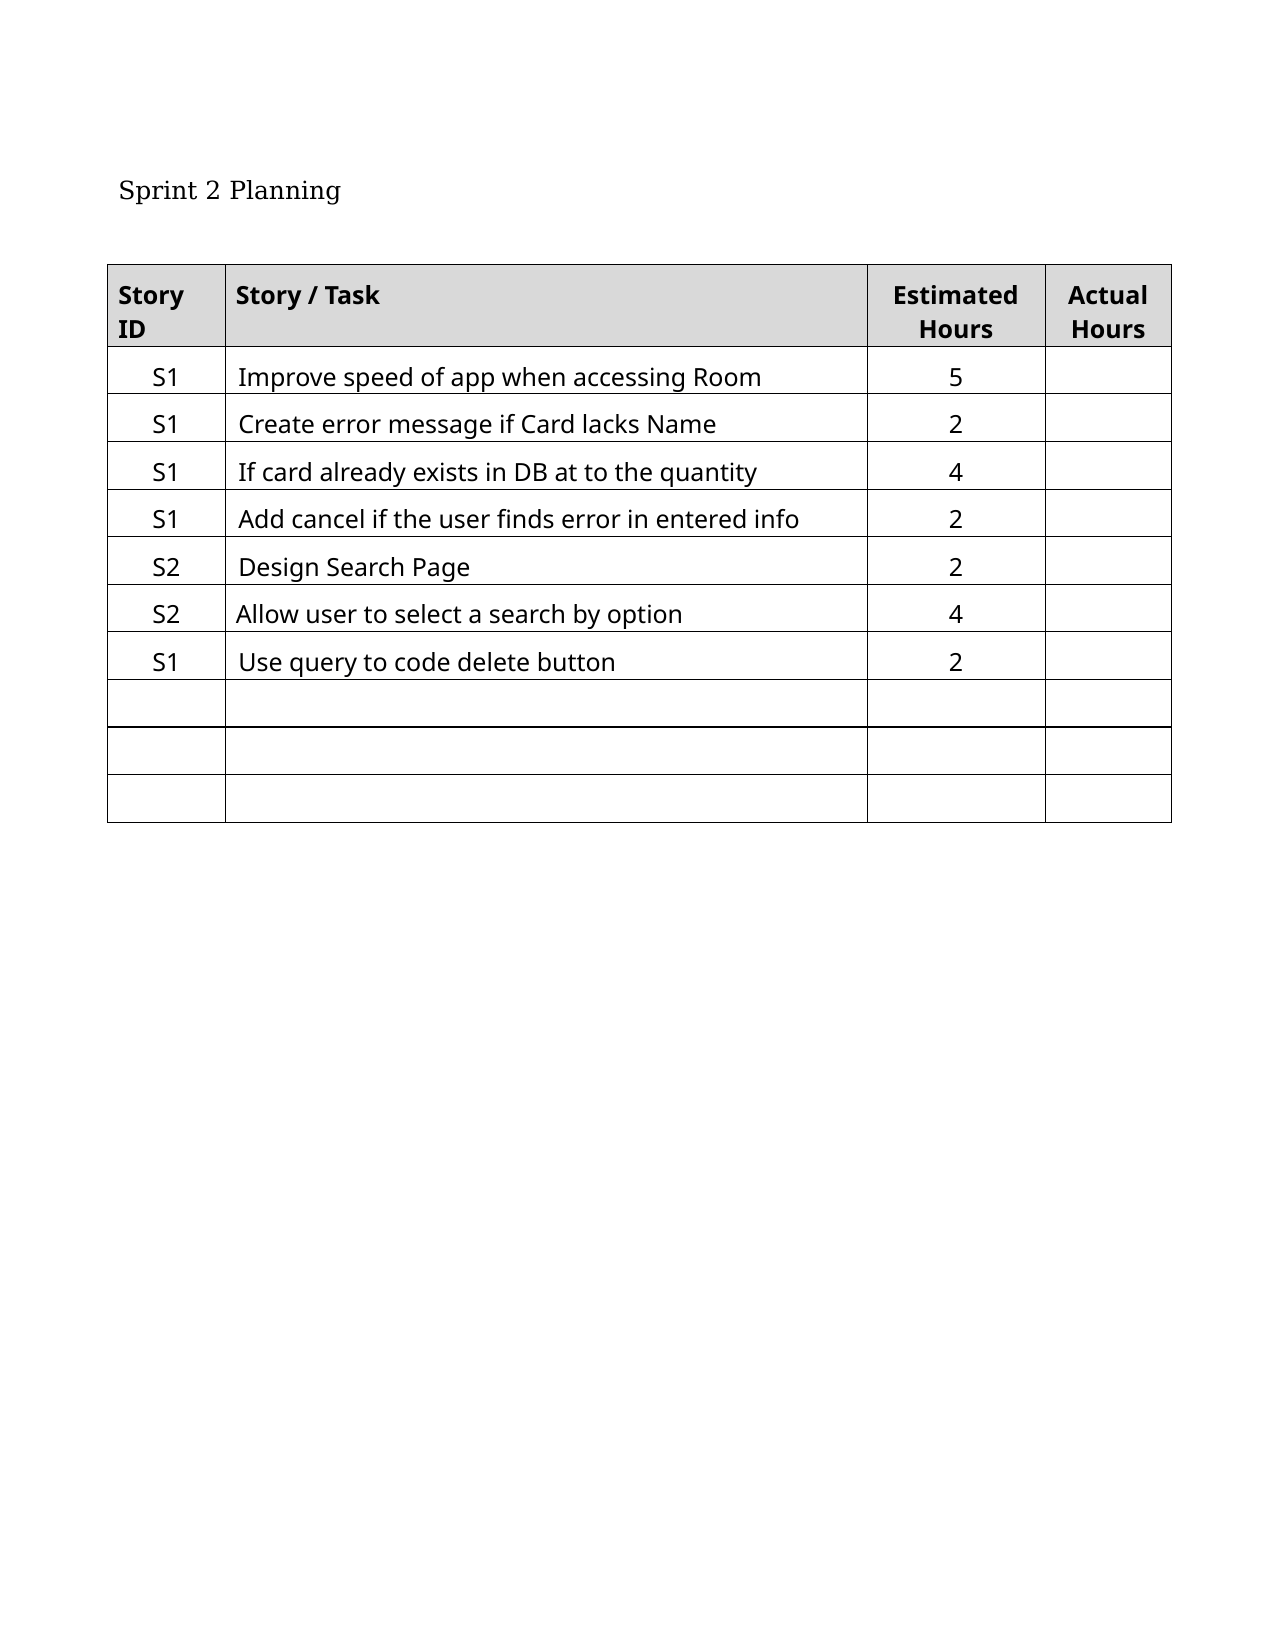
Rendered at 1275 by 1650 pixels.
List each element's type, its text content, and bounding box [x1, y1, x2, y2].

table_cell [868, 775, 1045, 822]
table_cell [1046, 585, 1171, 631]
table_cell Allow user to select a search by option [226, 585, 867, 631]
table_header Actual Hours [1046, 265, 1171, 346]
table_cell [226, 680, 867, 726]
table_cell 4 [868, 442, 1045, 488]
table_cell [108, 680, 225, 726]
table_cell [868, 680, 1045, 726]
table_cell S2 [108, 537, 225, 584]
table_cell [1046, 680, 1171, 726]
table_cell [1046, 442, 1171, 488]
table_header Story ID [108, 265, 225, 346]
text Sprint 2 Planning [118, 176, 1157, 206]
table_cell S1 [108, 490, 225, 536]
table_cell 2 [868, 490, 1045, 536]
table_cell [1046, 632, 1171, 679]
table_cell [226, 728, 867, 774]
table_cell [108, 775, 225, 822]
table_header Story / Task [226, 265, 867, 346]
table_cell Design Search Page [226, 537, 867, 584]
table_cell 5 [868, 347, 1045, 393]
table_cell S1 [108, 442, 225, 488]
table_cell Add cancel if the user finds error in entered info [226, 490, 867, 536]
table_cell [868, 728, 1045, 774]
table_cell If card already exists in DB at to the quantity [226, 442, 867, 488]
table_cell [226, 775, 867, 822]
table_cell S1 [108, 632, 225, 679]
table_cell 4 [868, 585, 1045, 631]
table_cell [1046, 347, 1171, 393]
table_cell [1046, 537, 1171, 584]
table_cell S2 [108, 585, 225, 631]
table_cell S1 [108, 394, 225, 441]
table_cell [108, 728, 225, 774]
table_cell [1046, 394, 1171, 441]
table_cell 2 [868, 537, 1045, 584]
table_cell 2 [868, 394, 1045, 441]
table_cell Create error message if Card lacks Name [226, 394, 867, 441]
table_cell Use query to code delete button [226, 632, 867, 679]
table_cell 2 [868, 632, 1045, 679]
table_cell [1046, 490, 1171, 536]
table_header Estimated Hours [868, 265, 1045, 346]
table_cell S1 [108, 347, 225, 393]
table_cell [1046, 775, 1171, 822]
table_cell Improve speed of app when accessing Room [226, 347, 867, 393]
table_cell [1046, 728, 1171, 774]
